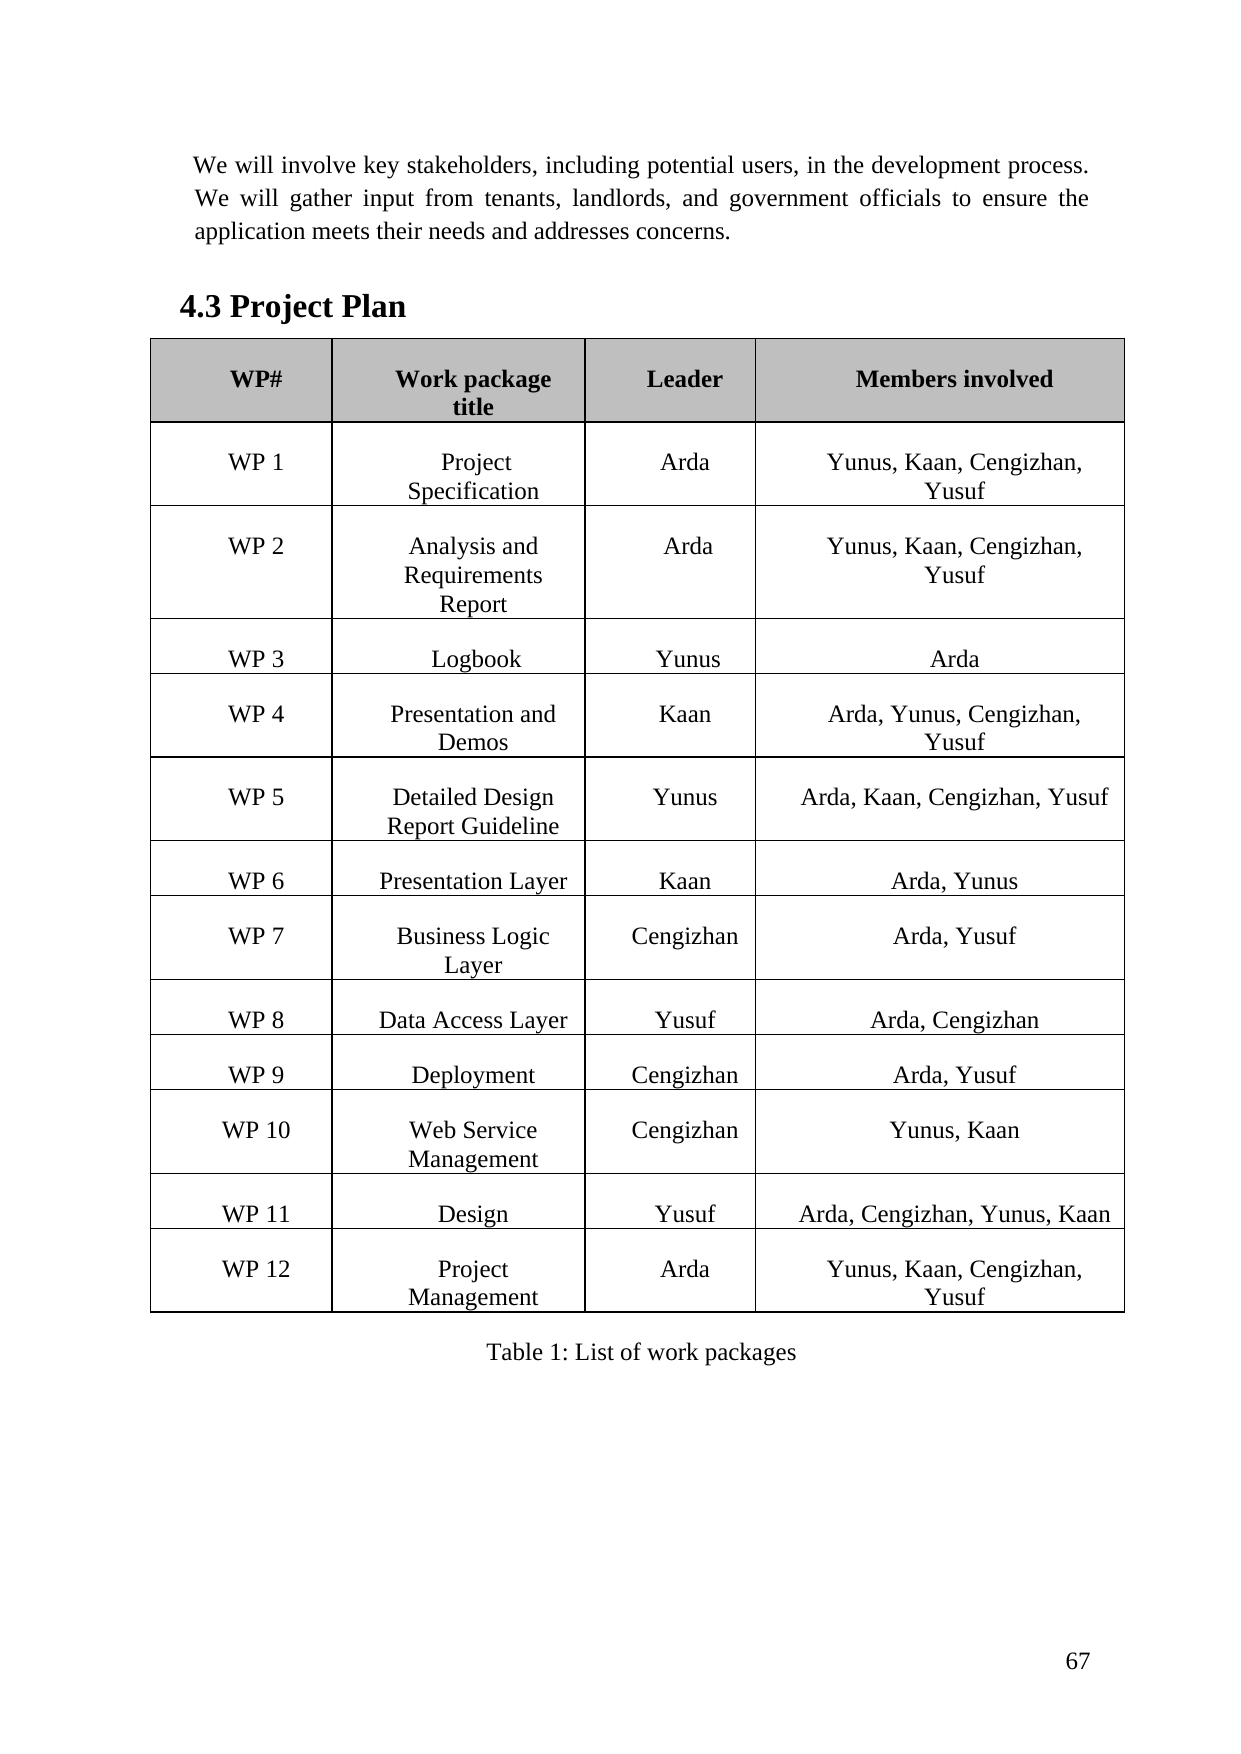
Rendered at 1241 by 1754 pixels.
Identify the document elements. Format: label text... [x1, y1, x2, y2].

table_cell Yusuf [586, 980, 755, 1034]
table_cell WP 9 [151, 1035, 331, 1089]
table_cell Cengizhan [586, 1035, 755, 1089]
table_cell WP 5 [151, 758, 331, 840]
text Table 1: List of work packages [179, 1337, 1090, 1366]
subtitle 4.3 Project Plan [179, 287, 1090, 325]
table_cell Arda, Cengizhan [756, 980, 1124, 1034]
table_cell Cengizhan [586, 1090, 755, 1172]
table_cell Arda [756, 619, 1124, 672]
table_cell Yunus, Kaan, Cengizhan, Yusuf [756, 423, 1124, 505]
text We will involve key stakeholders, including potential users, in the development process. We will gather input from tenants, landlords, and government officials to ensure the application meets their needs and addresses concerns. [193, 150, 1090, 245]
table_cell Cengizhan [586, 896, 755, 979]
table_cell WP 2 [151, 506, 331, 617]
table_cell WP 10 [151, 1090, 331, 1172]
table_cell Project Management [333, 1229, 584, 1311]
table_cell WP 8 [151, 980, 331, 1034]
table_cell Web Service Management [333, 1090, 584, 1172]
table_cell Yunus [586, 619, 755, 672]
table_cell Arda, Yunus, Cengizhan, Yusuf [756, 674, 1124, 756]
table_cell WP 1 [151, 423, 331, 505]
table_cell WP 6 [151, 841, 331, 895]
table_cell Arda, Yusuf [756, 896, 1124, 979]
table_cell Project Specification [333, 423, 584, 505]
table_header WP# [151, 339, 331, 421]
table_cell Arda, Yunus [756, 841, 1124, 895]
table_cell Design [333, 1174, 584, 1227]
table_header Leader [586, 339, 755, 421]
table_cell Arda, Cengizhan, Yunus, Kaan [756, 1174, 1124, 1227]
table_cell Logbook [333, 619, 584, 672]
table_cell Arda [586, 1229, 755, 1311]
table_cell Data Access Layer [333, 980, 584, 1034]
table_cell Arda, Kaan, Cengizhan, Yusuf [756, 758, 1124, 840]
table_cell Yunus, Kaan, Cengizhan, Yusuf [756, 506, 1124, 617]
table_header Work package title [333, 339, 584, 421]
table_cell Detailed Design Report Guideline [333, 758, 584, 840]
table_cell Kaan [586, 674, 755, 756]
table_cell WP 4 [151, 674, 331, 756]
table_cell Analysis and Requirements Report [333, 506, 584, 617]
table_cell WP 3 [151, 619, 331, 672]
table_cell Arda [586, 423, 755, 505]
table_cell Yunus, Kaan, Cengizhan, Yusuf [756, 1229, 1124, 1311]
table_cell Yunus, Kaan [756, 1090, 1124, 1172]
table_cell WP 12 [151, 1229, 331, 1311]
table_cell Deployment [333, 1035, 584, 1089]
table_cell Business Logic Layer [333, 896, 584, 979]
table_cell WP 11 [151, 1174, 331, 1227]
table_cell Yusuf [586, 1174, 755, 1227]
table_cell Presentation and Demos [333, 674, 584, 756]
table_header Members involved [756, 339, 1124, 421]
table_cell Presentation Layer [333, 841, 584, 895]
table_cell Yunus [586, 758, 755, 840]
table_cell Arda, Yusuf [756, 1035, 1124, 1089]
table_cell Arda [586, 506, 755, 617]
table_cell WP 7 [151, 896, 331, 979]
table_cell Kaan [586, 841, 755, 895]
